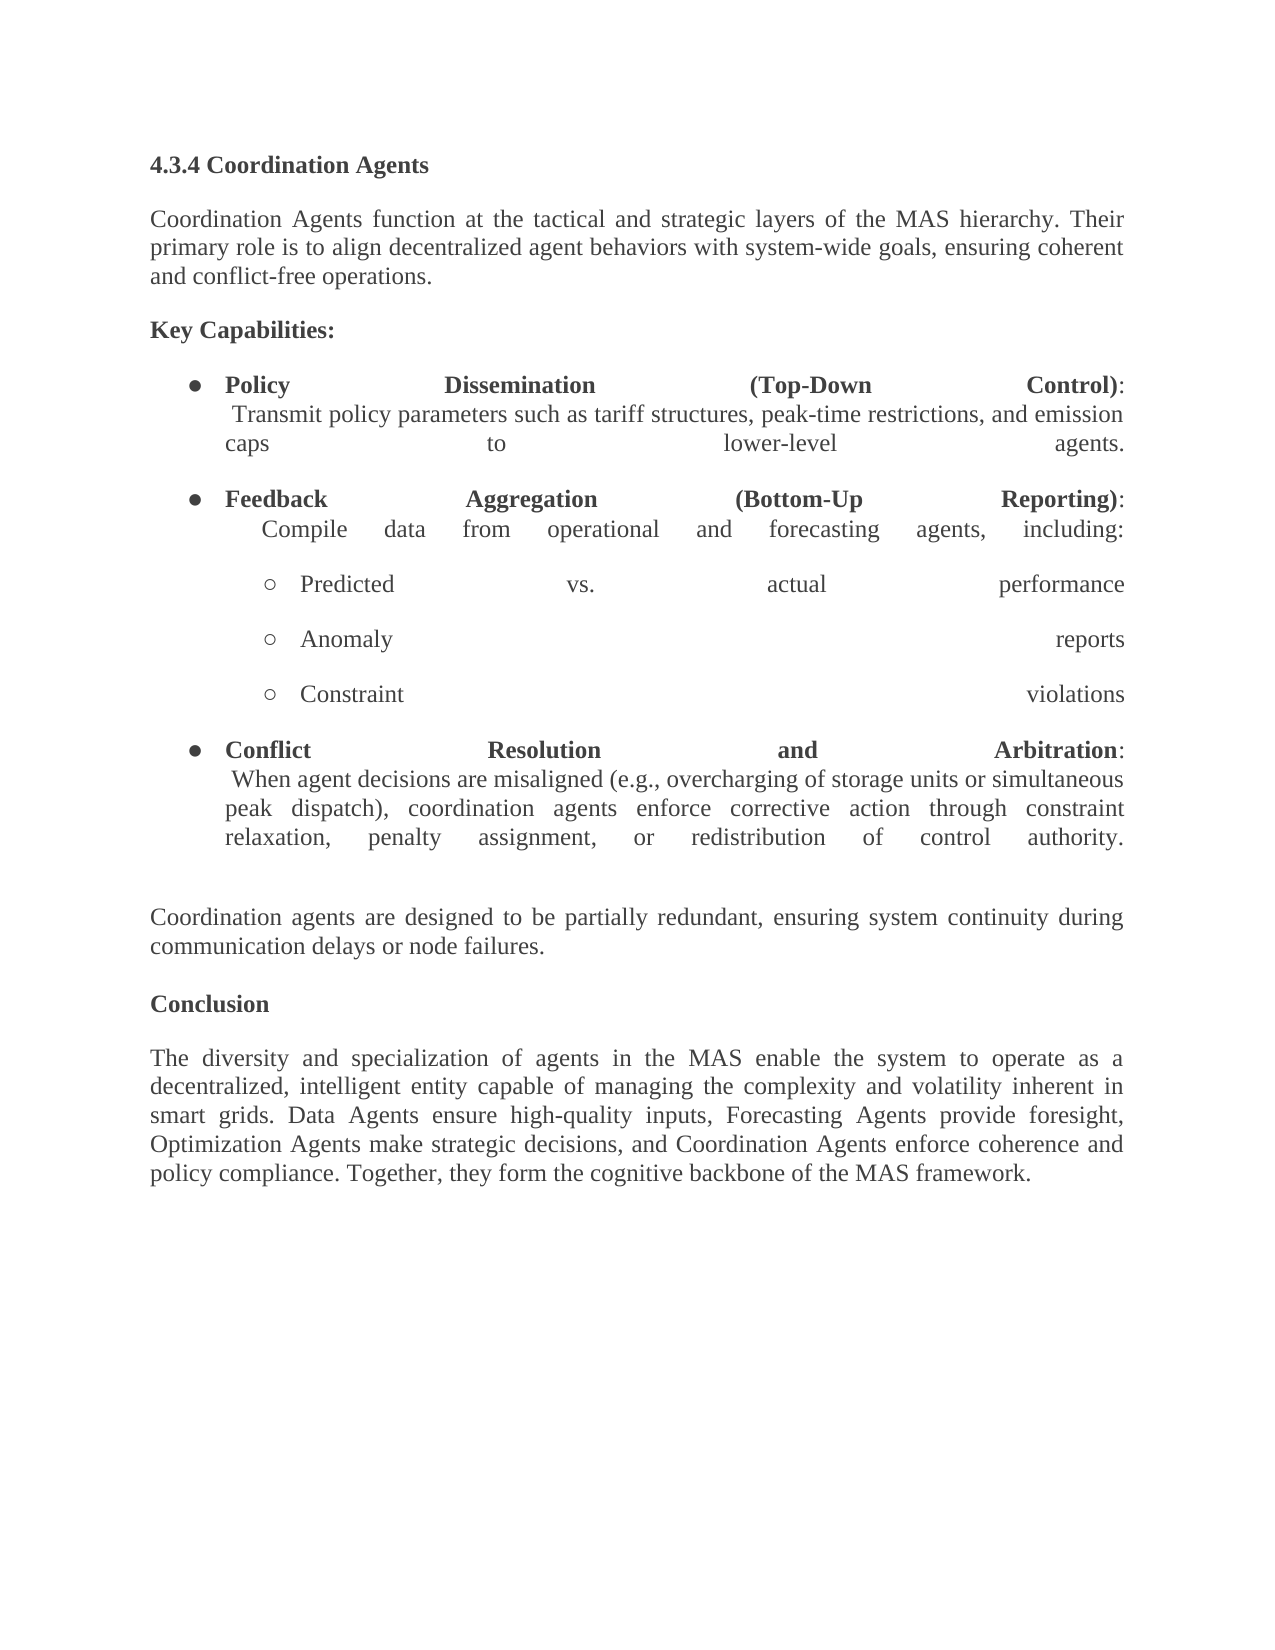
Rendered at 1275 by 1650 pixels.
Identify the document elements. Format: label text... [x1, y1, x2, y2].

list Predicted vs. actual performance [262, 569, 1125, 624]
subtitle 4.3.4 Coordination Agents [150, 150, 1125, 179]
list Feedback Aggregation (Bottom-Up Reporting): Compile data from operational and forecasting agents, including: [187, 483, 1125, 569]
text Coordination Agents function at the tactical and strategic layers of the MAS hierarchy. Their primary role is to align decentralized agent behaviors with system-wide goals, ensuring coherent and conflict-free operations. [150, 204, 1125, 290]
subtitle Key Capabilities: [150, 315, 1125, 344]
list Constraint violations [262, 679, 1125, 734]
list Policy Dissemination (Top-Down Control): Transmit policy parameters such as tariff structures, peak-time restrictions, and emission caps to lower-level agents. [187, 369, 1125, 483]
subtitle Conclusion [150, 989, 1125, 1018]
text Coordination agents are designed to be partially redundant, ensuring system continuity during communication delays or node failures. [150, 902, 1125, 960]
list Anomaly reports [262, 624, 1125, 679]
text The diversity and specialization of agents in the MAS enable the system to operate as a decentralized, intelligent entity capable of managing the complexity and volatility inherent in smart grids. Data Agents ensure high-quality inputs, Forecasting Agents provide foresight, Optimization Agents make strategic decisions, and Coordination Agents enforce coherence and policy compliance. Together, they form the cognitive backbone of the MAS framework. [150, 1043, 1125, 1186]
list Conflict Resolution and Arbitration: When agent decisions are misaligned (e.g., overcharging of storage units or simultaneous peak dispatch), coordination agents enforce corrective action through constraint relaxation, penalty assignment, or redistribution of control authority. [187, 734, 1125, 877]
